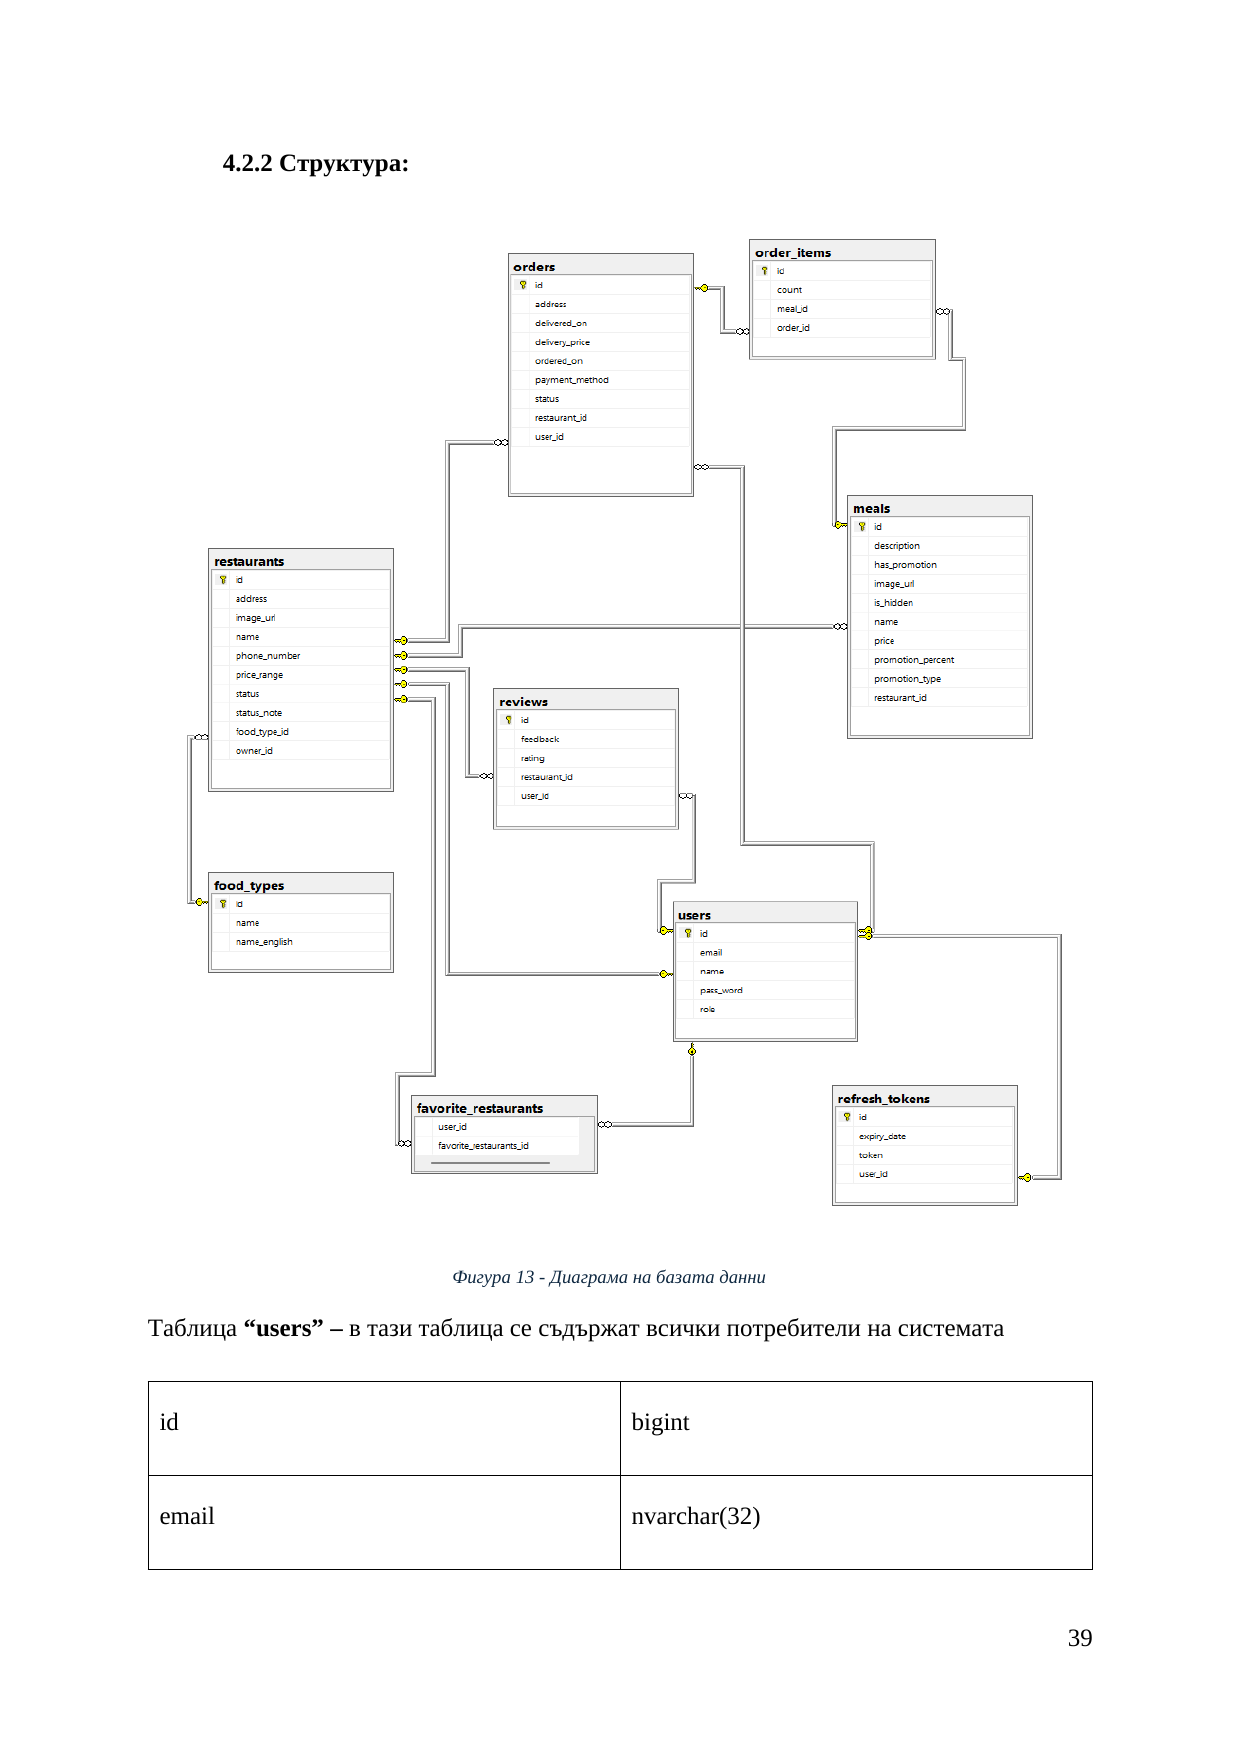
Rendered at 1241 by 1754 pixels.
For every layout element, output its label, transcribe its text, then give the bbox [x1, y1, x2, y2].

picture [147, 215, 1093, 1227]
text Фигура 13 - Диаграма на базата данни [368, 1266, 1093, 1288]
table_header id [149, 1382, 620, 1475]
table_header bigint [621, 1382, 1092, 1475]
table_cell nvarchar(32) [621, 1476, 1092, 1569]
table_cell email [149, 1476, 620, 1569]
subtitle 4.2.2 Структура: [148, 148, 1093, 176]
text Таблица “users” – в тази таблица се съдържат всички потребители на системата [148, 1313, 1093, 1342]
